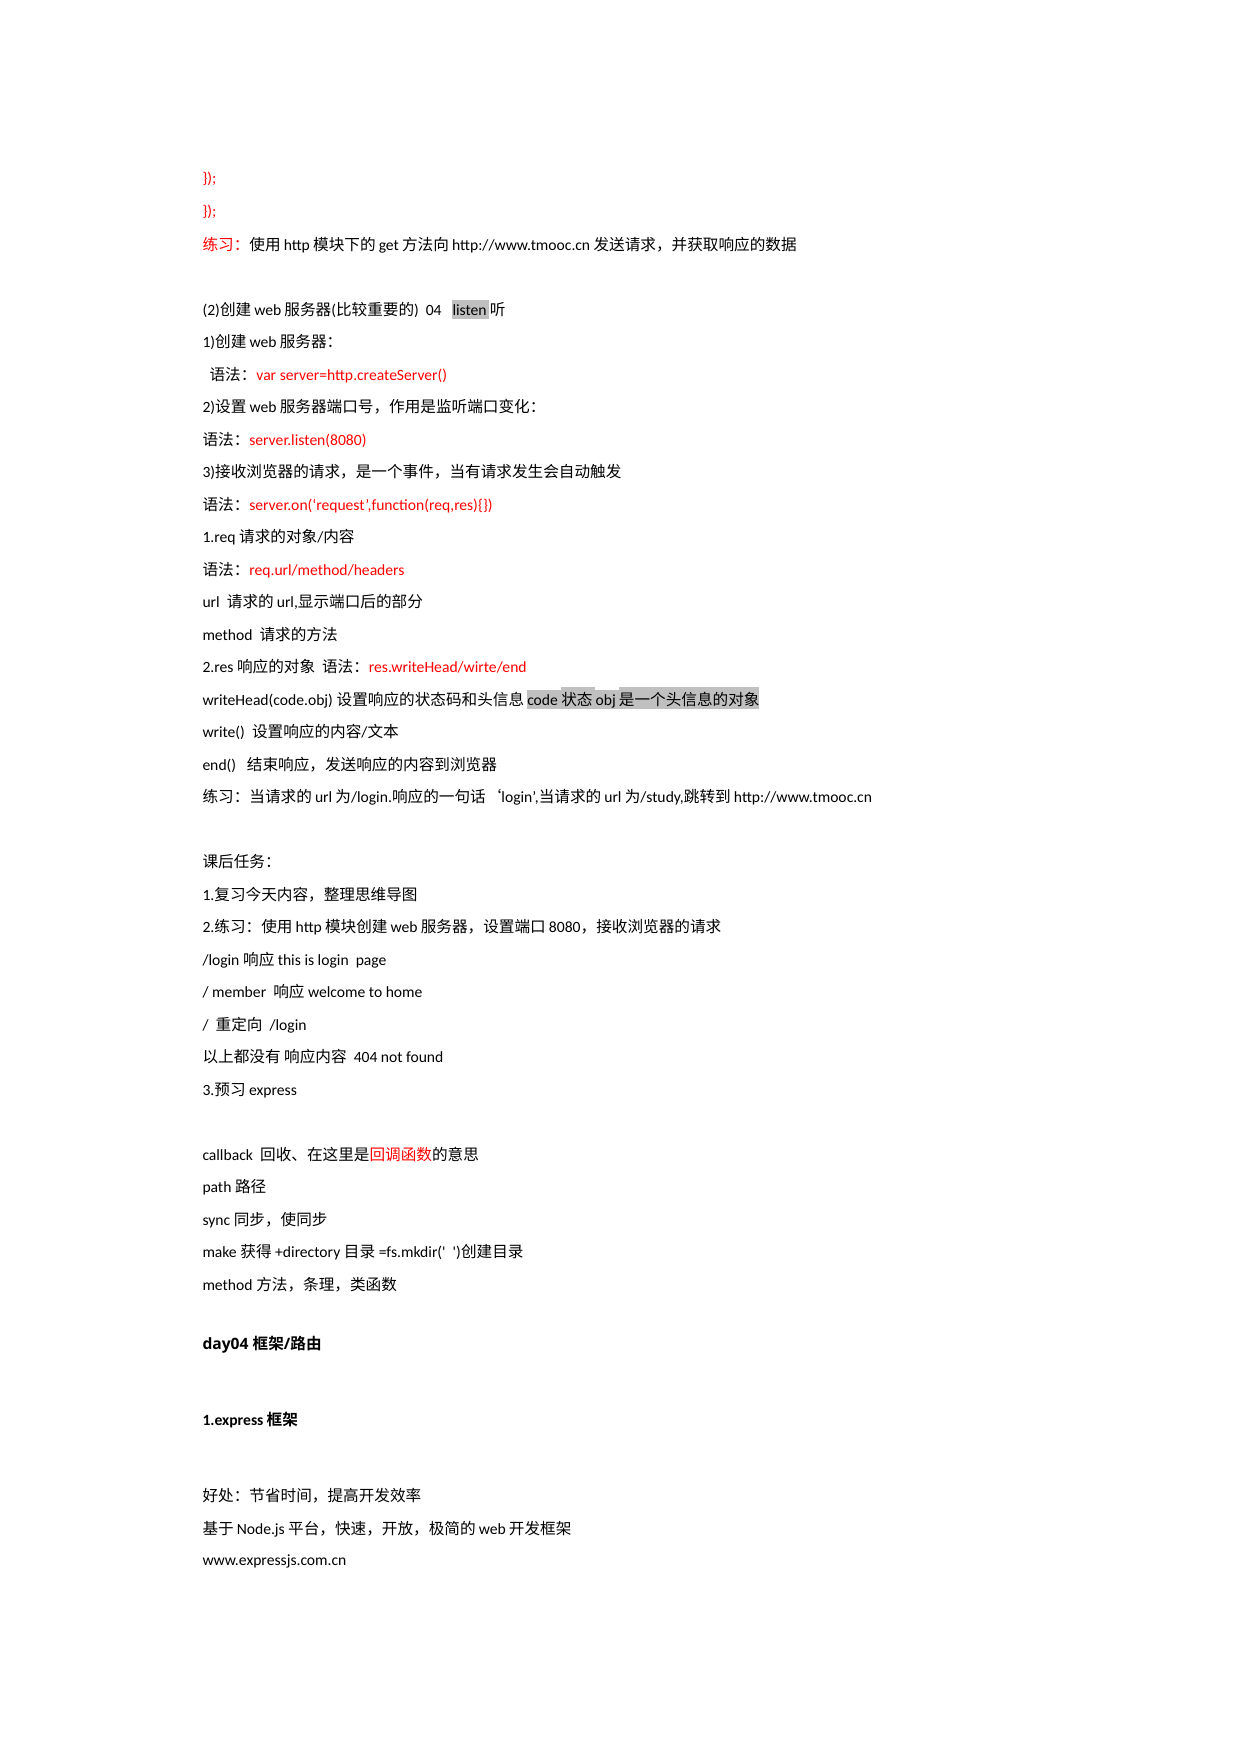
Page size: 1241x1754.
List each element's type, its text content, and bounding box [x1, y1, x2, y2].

text 语法：server.on(‘request’,function(req,res){}) [202, 487, 1053, 519]
text 1.复习今天内容，整理思维导图 [202, 877, 1053, 909]
text method 请求的方法 [202, 617, 1053, 649]
text 2)设置web服务器端口号，作用是监听端口变化： [202, 389, 1053, 422]
text 1.req 请求的对象/内容 [202, 519, 1053, 552]
text callback 回收、在这里是回调函数的意思 [202, 1137, 1053, 1169]
text (2)创建web服务器(比较重要的) 04 listen听 [202, 292, 1053, 324]
text }); [202, 162, 1053, 194]
text writeHead(code.obj) 设置响应的状态码和头信息code状态obj是一个头信息的对象 [202, 682, 1053, 714]
text make 获得 +directory 目录 =fs.mkdir(' ')创建目录 [202, 1234, 1053, 1267]
text www.expressjs.com.cn [202, 1544, 1053, 1576]
text 2.res 响应的对象 语法：res.writeHead/wirte/end [202, 649, 1053, 682]
text write() 设置响应的内容/文本 [202, 714, 1053, 747]
text }); [202, 194, 1053, 227]
text 练习：使用http模块下的get方法向http://www.tmooc.cn发送请求，并获取响应的数据 [202, 227, 1053, 259]
text 3)接收浏览器的请求，是一个事件，当有请求发生会自动触发 [202, 454, 1053, 487]
text sync 同步，使同步 [202, 1202, 1053, 1234]
text url 请求的url,显示端口后的部分 [202, 584, 1053, 617]
text / member 响应 welcome to home [202, 974, 1053, 1007]
text 语法：req.url/method/headers [202, 552, 1053, 584]
text path 路径 [202, 1169, 1053, 1202]
text /login 响应 this is login page [202, 942, 1053, 974]
text 2.练习：使用http模块创建web服务器，设置端口8080，接收浏览器的请求 [202, 909, 1053, 942]
text 以上都没有 响应内容 404 not found [202, 1039, 1053, 1072]
text 语法：server.listen(8080) [202, 422, 1053, 454]
text / 重定向 /login [202, 1007, 1053, 1039]
text method 方法，条理，类函数 [202, 1267, 1053, 1299]
text 1)创建web服务器： 语法：var server=http.createServer() [202, 324, 1053, 389]
text 课后任务： [202, 844, 1053, 877]
text 基于Node.js平台，快速，开放，极简的web开发框架 [202, 1511, 1053, 1544]
text 好处：节省时间，提高开发效率 [202, 1479, 1053, 1511]
text 3.预习 express [202, 1072, 1053, 1104]
subtitle 1.express框架 [202, 1403, 1053, 1435]
text end() 结束响应，发送响应的内容到浏览器 [202, 747, 1053, 779]
text 练习：当请求的url为/login.响应的一句话‘login’,当请求的url为/study,跳转到http://www.tmooc.cn [202, 779, 1053, 812]
subtitle day04 框架/路由 [202, 1327, 1053, 1359]
